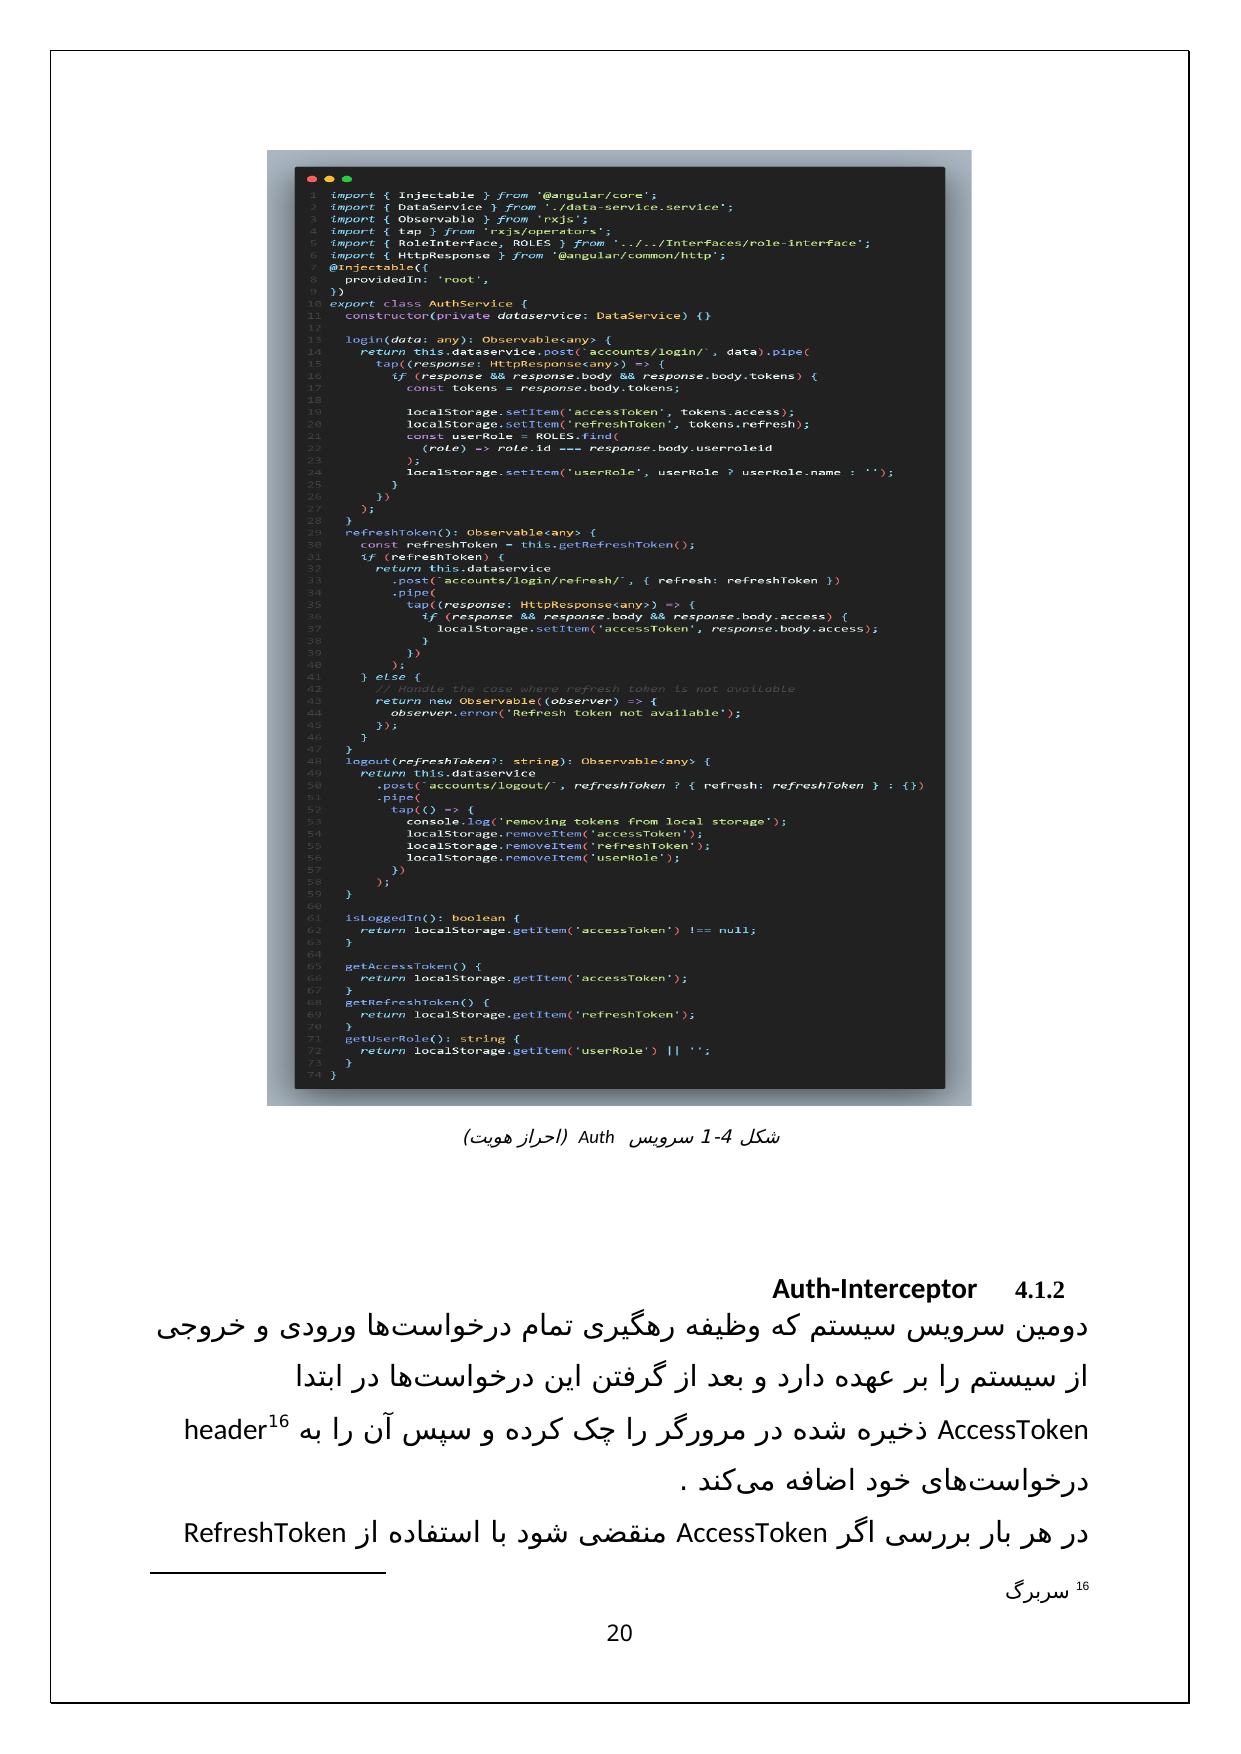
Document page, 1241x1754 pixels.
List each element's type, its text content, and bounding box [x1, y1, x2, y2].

picture [267, 150, 972, 1106]
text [150, 1308, 1089, 1550]
subtitle Auth-Interceptor [150, 1270, 1015, 1305]
text شکل ‏4-1 سرویس Auth (احراز هویت) [150, 1125, 1089, 1148]
